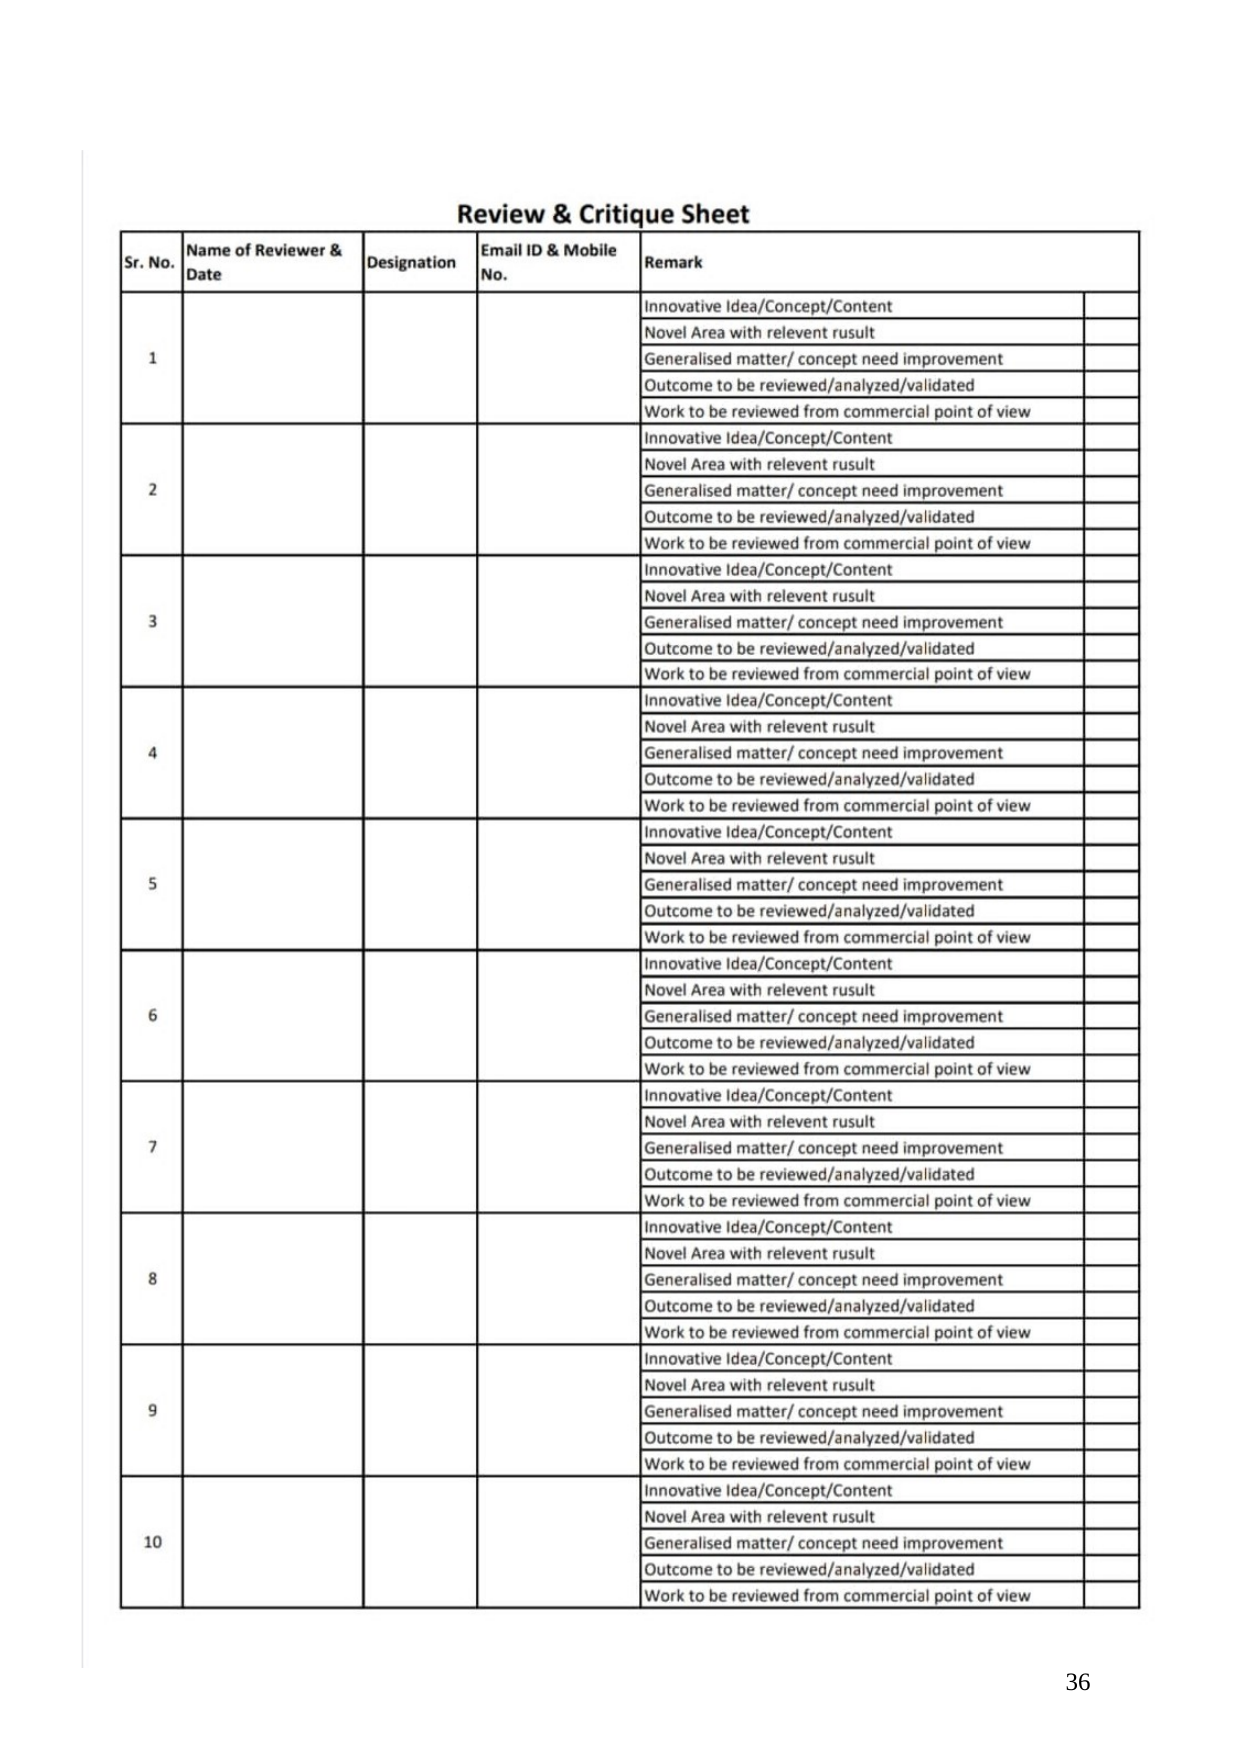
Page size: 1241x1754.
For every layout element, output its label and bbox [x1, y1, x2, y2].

picture [80, 150, 1156, 1666]
